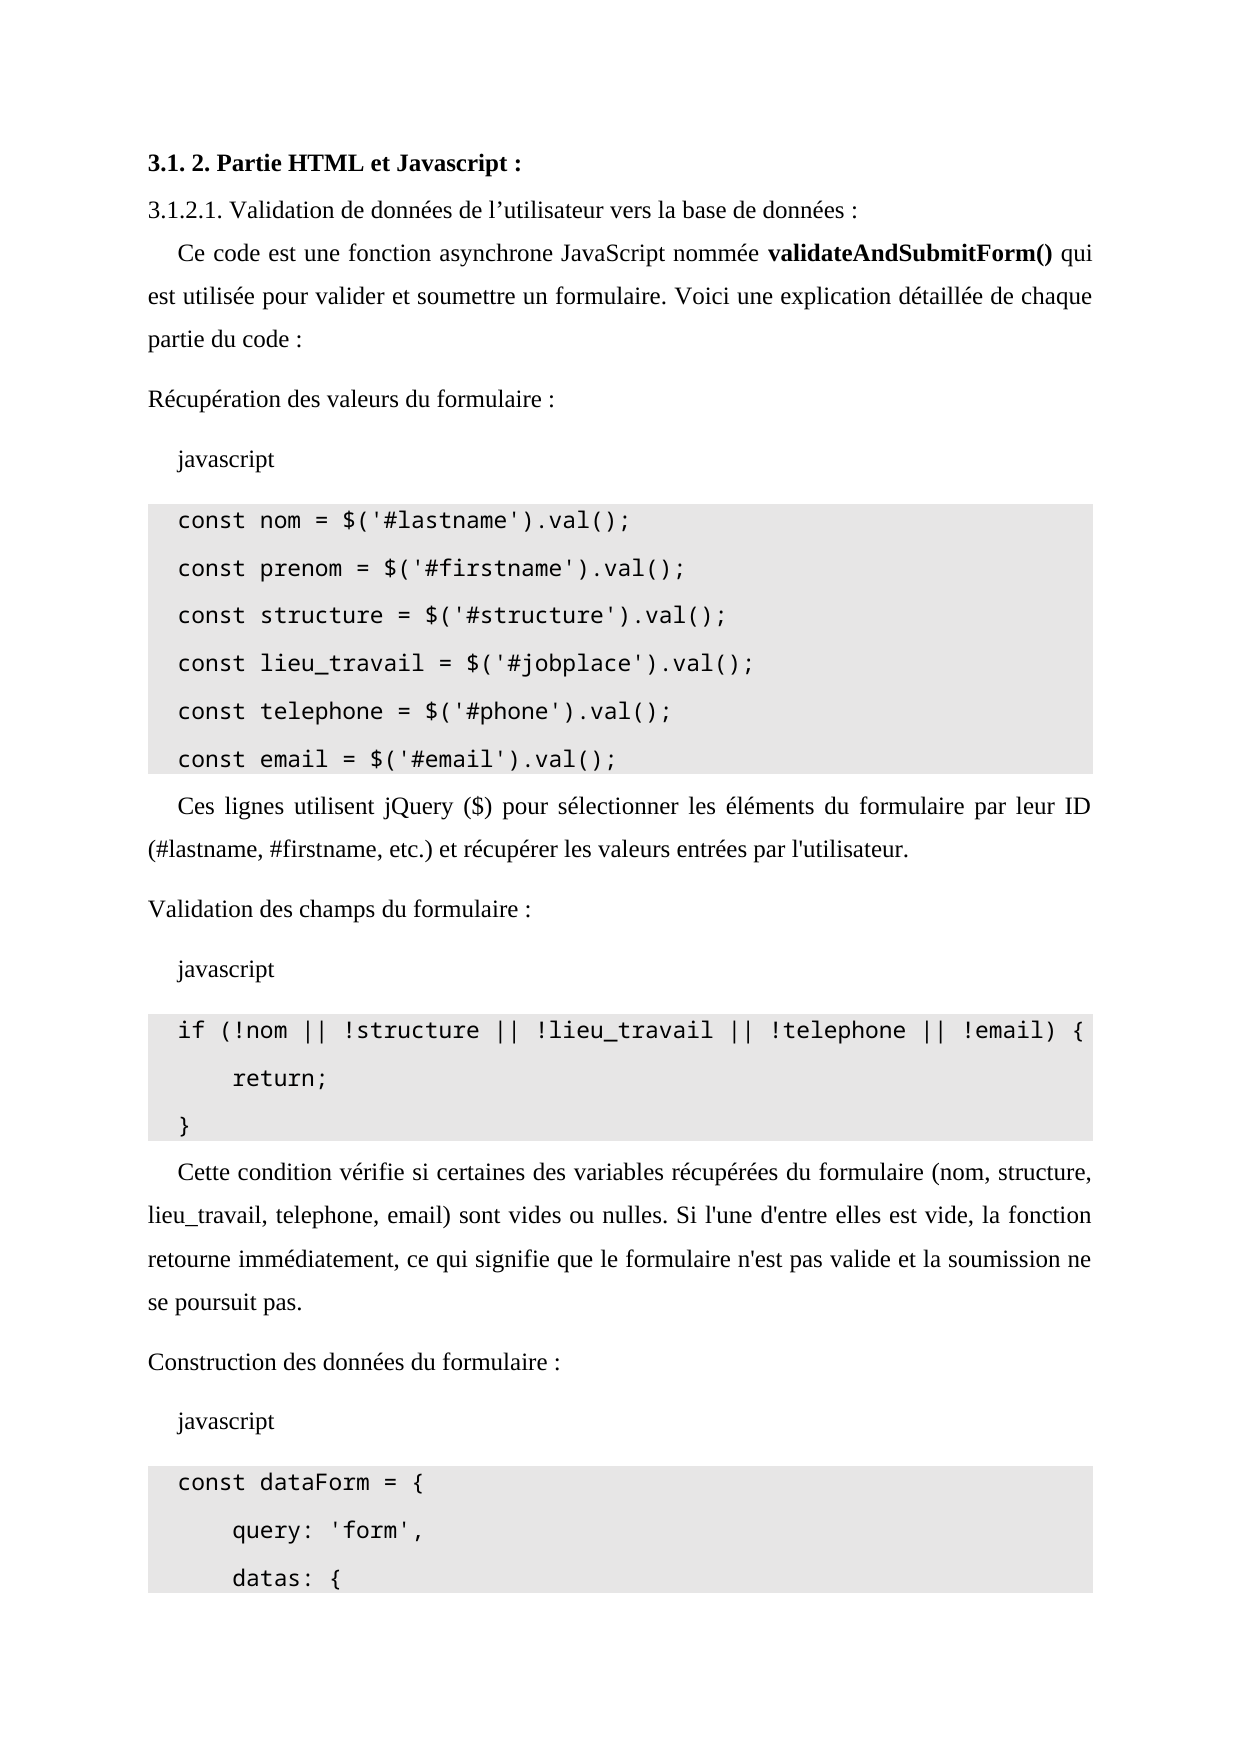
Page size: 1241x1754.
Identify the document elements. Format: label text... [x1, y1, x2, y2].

text javascript [148, 954, 1093, 983]
text Partie HTML et Javascript : [148, 148, 1093, 176]
text const nom = $('#lastname').val(); [148, 504, 1093, 535]
text } [148, 1109, 1093, 1141]
text const dataForm = { [148, 1466, 1093, 1497]
text const email = $('#email').val(); [148, 743, 1093, 774]
text const telephone = $('#phone').val(); [148, 695, 1093, 727]
text const prenom = $('#firstname').val(); [148, 552, 1093, 583]
text const lieu_travail = $('#jobplace').val(); [148, 647, 1093, 679]
text datas: { [148, 1562, 1093, 1593]
text Construction des données du formulaire : [148, 1347, 1093, 1375]
text query: 'form', [148, 1514, 1093, 1545]
text const structure = $('#structure').val(); [148, 599, 1093, 631]
text Ce code est une fonction asynchrone JavaScript nommée validateAndSubmitForm() qui est utilisée pour valider et soumettre un formulaire. Voici une explication détaillée de chaque partie du code : [148, 238, 1093, 353]
text Validation des champs du formulaire : [148, 894, 1093, 923]
text Cette condition vérifie si certaines des variables récupérées du formulaire (nom, structure, lieu_travail, telephone, email) sont vides ou nulles. Si l'une d'entre elles est vide, la fonction retourne immédiatement, ce qui signifie que le formulaire n'est pas valide et la soumission ne se poursuit pas. [148, 1157, 1093, 1316]
text return; [148, 1062, 1093, 1093]
text Récupération des valeurs du formulaire : [148, 384, 1093, 413]
text javascript [148, 444, 1093, 473]
text Ces lignes utilisent jQuery ($) pour sélectionner les éléments du formulaire par leur ID (#lastname, #firstname, etc.) et récupérer les valeurs entrées par l'utilisateur. [148, 791, 1093, 863]
text if (!nom || !structure || !lieu_travail || !telephone || !email) { [148, 1014, 1093, 1045]
text Validation de données de l’utilisateur vers la base de données : [148, 195, 1093, 224]
text javascript [148, 1406, 1093, 1435]
